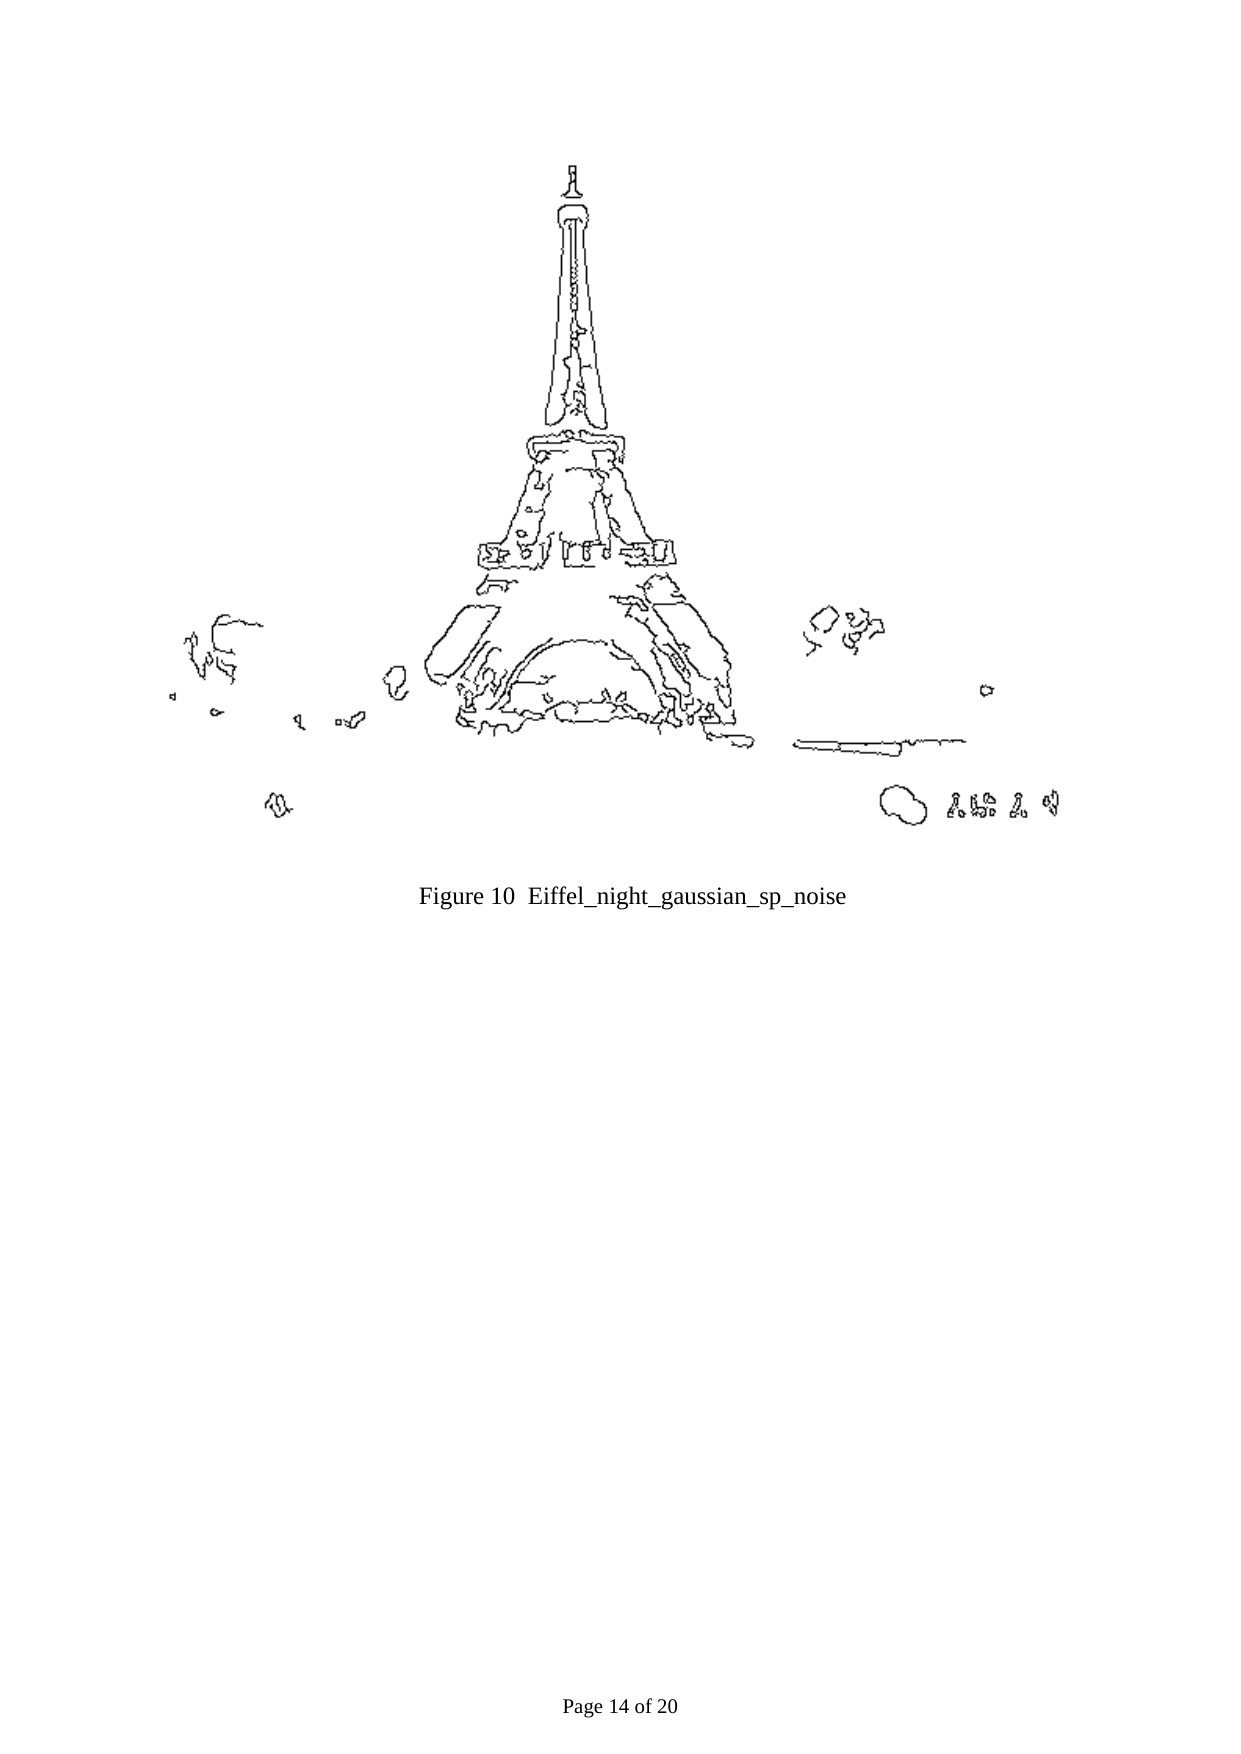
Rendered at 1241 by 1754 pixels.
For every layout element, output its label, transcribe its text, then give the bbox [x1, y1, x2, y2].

picture [151, 89, 1090, 854]
title Figure 10 Eiffel_night_gaussian_sp_noise [100, 877, 1165, 914]
